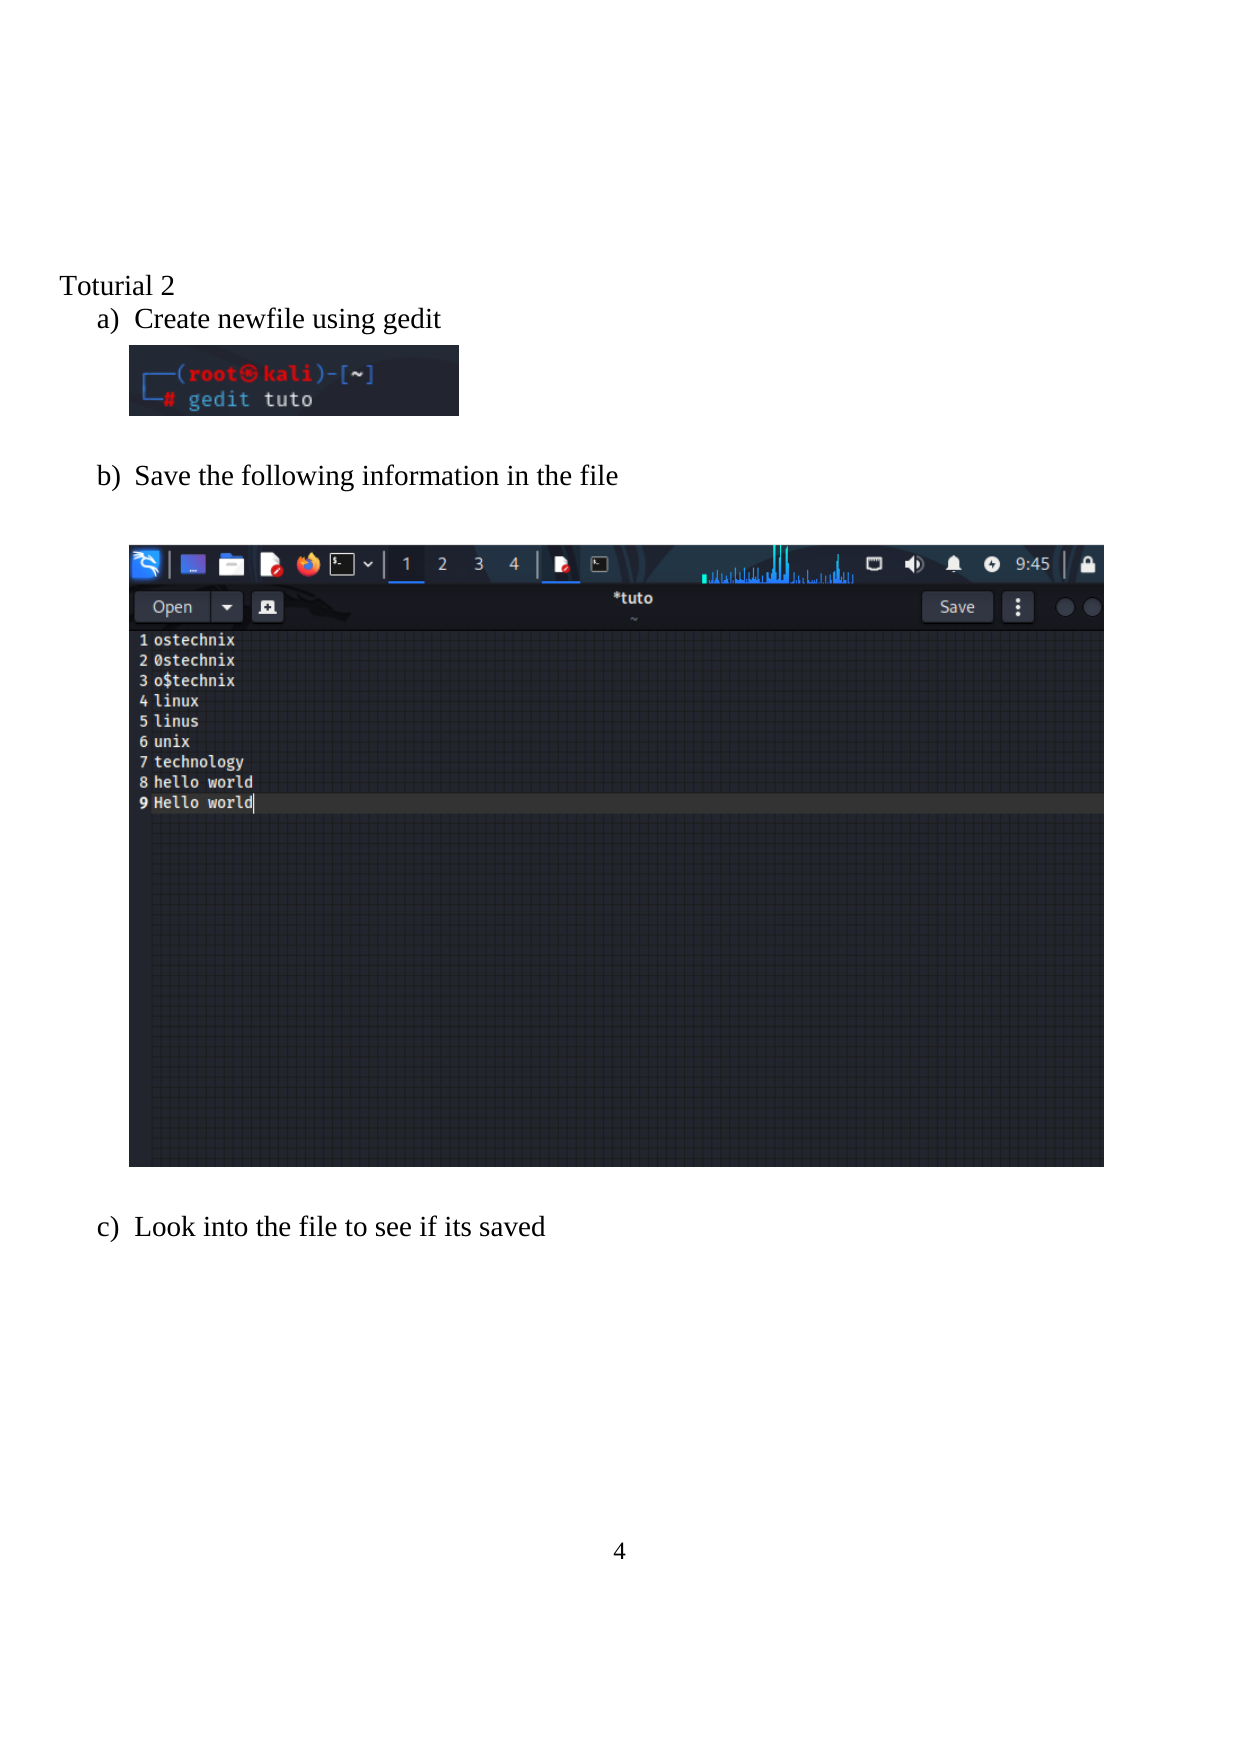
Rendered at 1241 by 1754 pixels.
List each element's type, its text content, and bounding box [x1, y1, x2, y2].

list Create newfile using gedit [97, 301, 1181, 335]
list Save the following information in the file [97, 458, 1181, 491]
picture [129, 544, 1104, 1167]
picture [129, 345, 459, 416]
text Toturial 2 [59, 268, 1181, 301]
list Look into the file to see if its saved [97, 1209, 1181, 1242]
